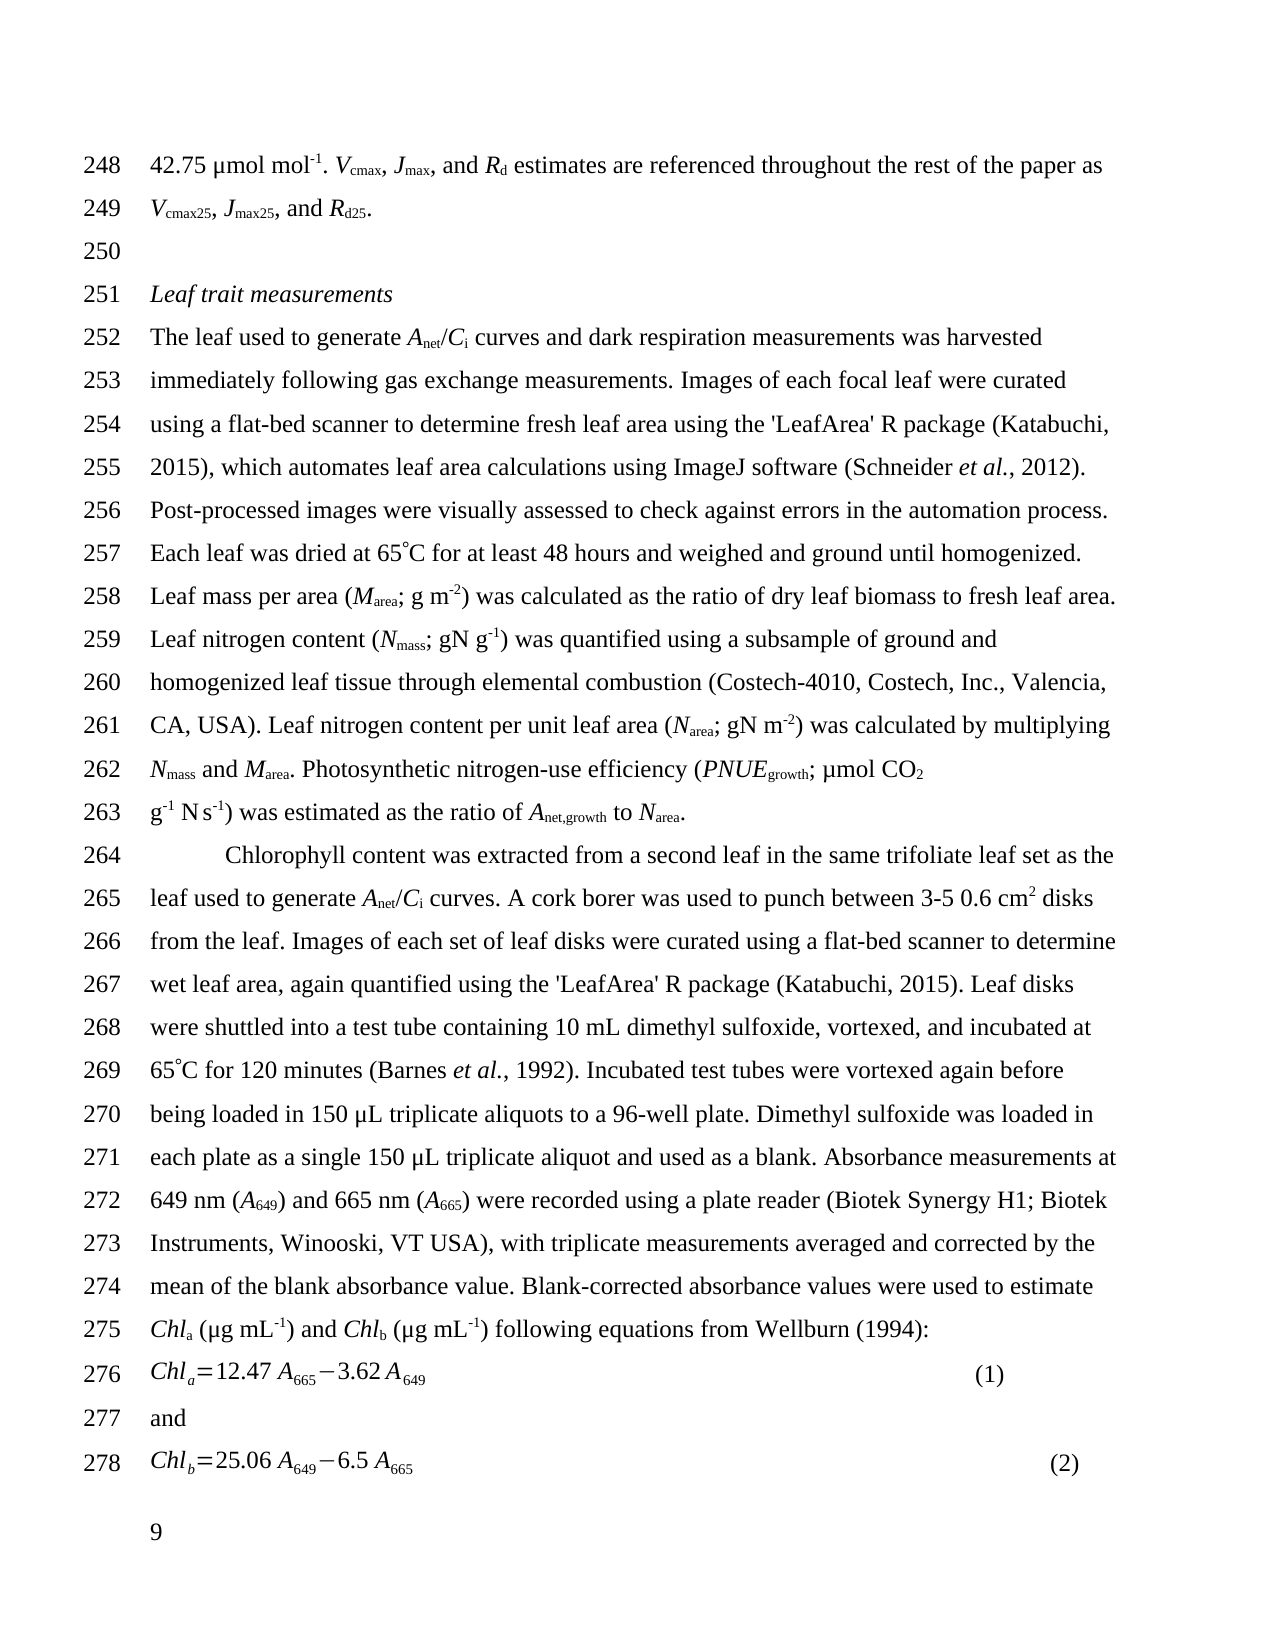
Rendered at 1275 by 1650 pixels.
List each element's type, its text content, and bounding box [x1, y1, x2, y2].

text g-1 N s-1) was estimated as the ratio of Anet,growth to Narea. [150, 797, 1125, 826]
text The leaf used to generate Anet/Ci curves and dark respiration measurements was harvested immediately following gas exchange measurements. Images of each focal leaf were curated using a flat-bed scanner to determine fresh leaf area using the 'LeafArea' R package (Katabuchi, 2015), which automates leaf area calculations using ImageJ software (Schneider et al., 2012). Post-processed images were visually assessed to check against errors in the automation process. Each leaf was dried at 65C for at least 48 hours and weighed and ground until homogenized. Leaf mass per area (Marea; g m-2) was calculated as the ratio of dry leaf biomass to fresh leaf area. Leaf nitrogen content (Nmass; gN g-1) was quantified using a subsample of ground and homogenized leaf tissue through elemental combustion (Costech-4010, Costech, Inc., Valencia, CA, USA). Leaf nitrogen content per unit leaf area (Narea; gN m-2) was calculated by multiplying Nmass and Marea. Photosynthetic nitrogen-use efficiency (PNUEgrowth; µmol CO2 [150, 322, 1125, 782]
text Leaf trait measurements [150, 279, 1125, 308]
text (1) [150, 1357, 1125, 1389]
text and [150, 1403, 1125, 1432]
text Chlorophyll content was extracted from a second leaf in the same trifoliate leaf set as the leaf used to generate Anet/Ci curves. A cork borer was used to punch between 3-5 0.6 cm2 disks from the leaf. Images of each set of leaf disks were curated using a flat-bed scanner to determine wet leaf area, again quantified using the 'LeafArea' R package (Katabuchi, 2015). Leaf disks were shuttled into a test tube containing 10 mL dimethyl sulfoxide, vortexed, and incubated at 65C for 120 minutes (Barnes et al., 1992). Incubated test tubes were vortexed again before being loaded in 150 μL triplicate aliquots to a 96-well plate. Dimethyl sulfoxide was loaded in each plate as a single 150 μL triplicate aliquot and used as a blank. Absorbance measurements at 649 nm (A649) and 665 nm (A665) were recorded using a plate reader (Biotek Synergy H1; Biotek Instruments, Winooski, VT USA), with triplicate measurements averaged and corrected by the mean of the blank absorbance value. Blank-corrected absorbance values were used to estimate Chla (μg mL-1) and Chlb (μg mL-1) following equations from Wellburn (1994): [150, 840, 1125, 1343]
text (2) [150, 1446, 1125, 1478]
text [150, 150, 1125, 222]
